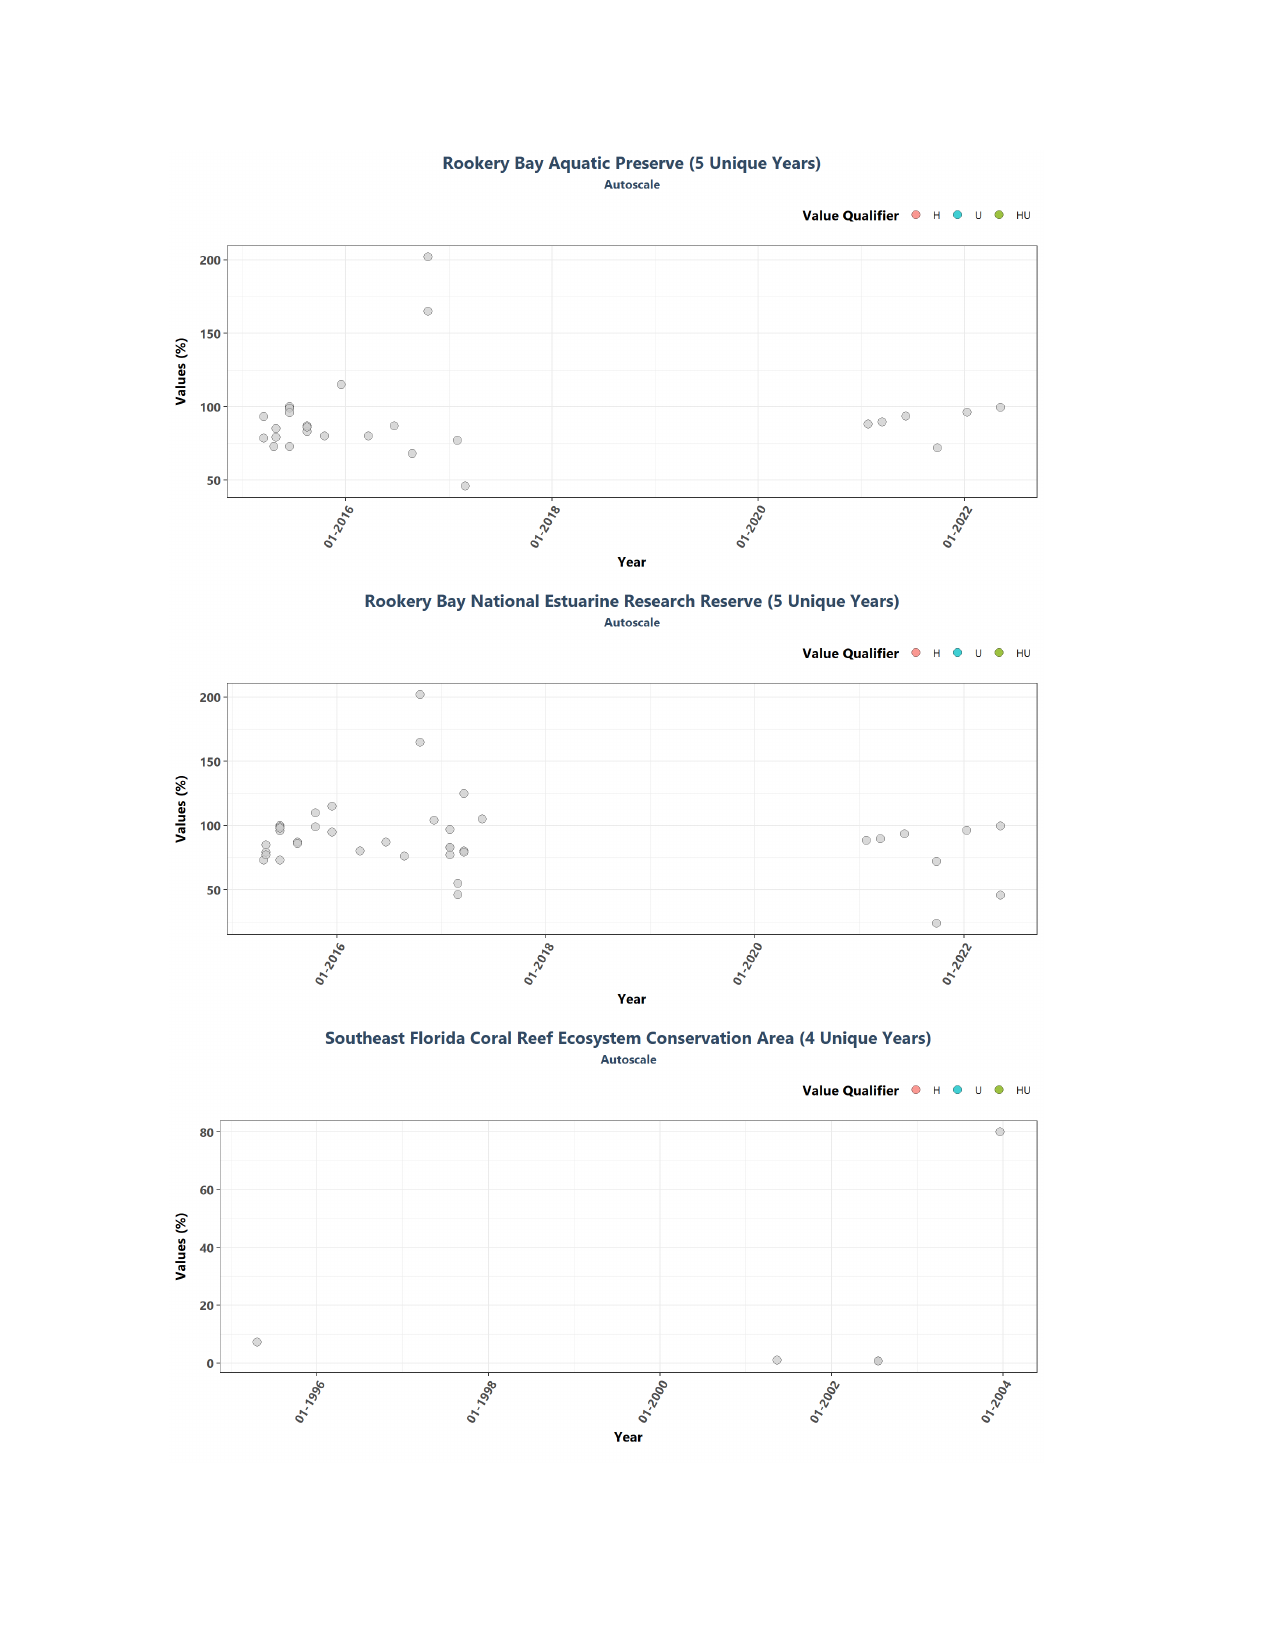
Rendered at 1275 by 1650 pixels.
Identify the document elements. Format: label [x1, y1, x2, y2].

picture [168, 150, 1044, 1463]
